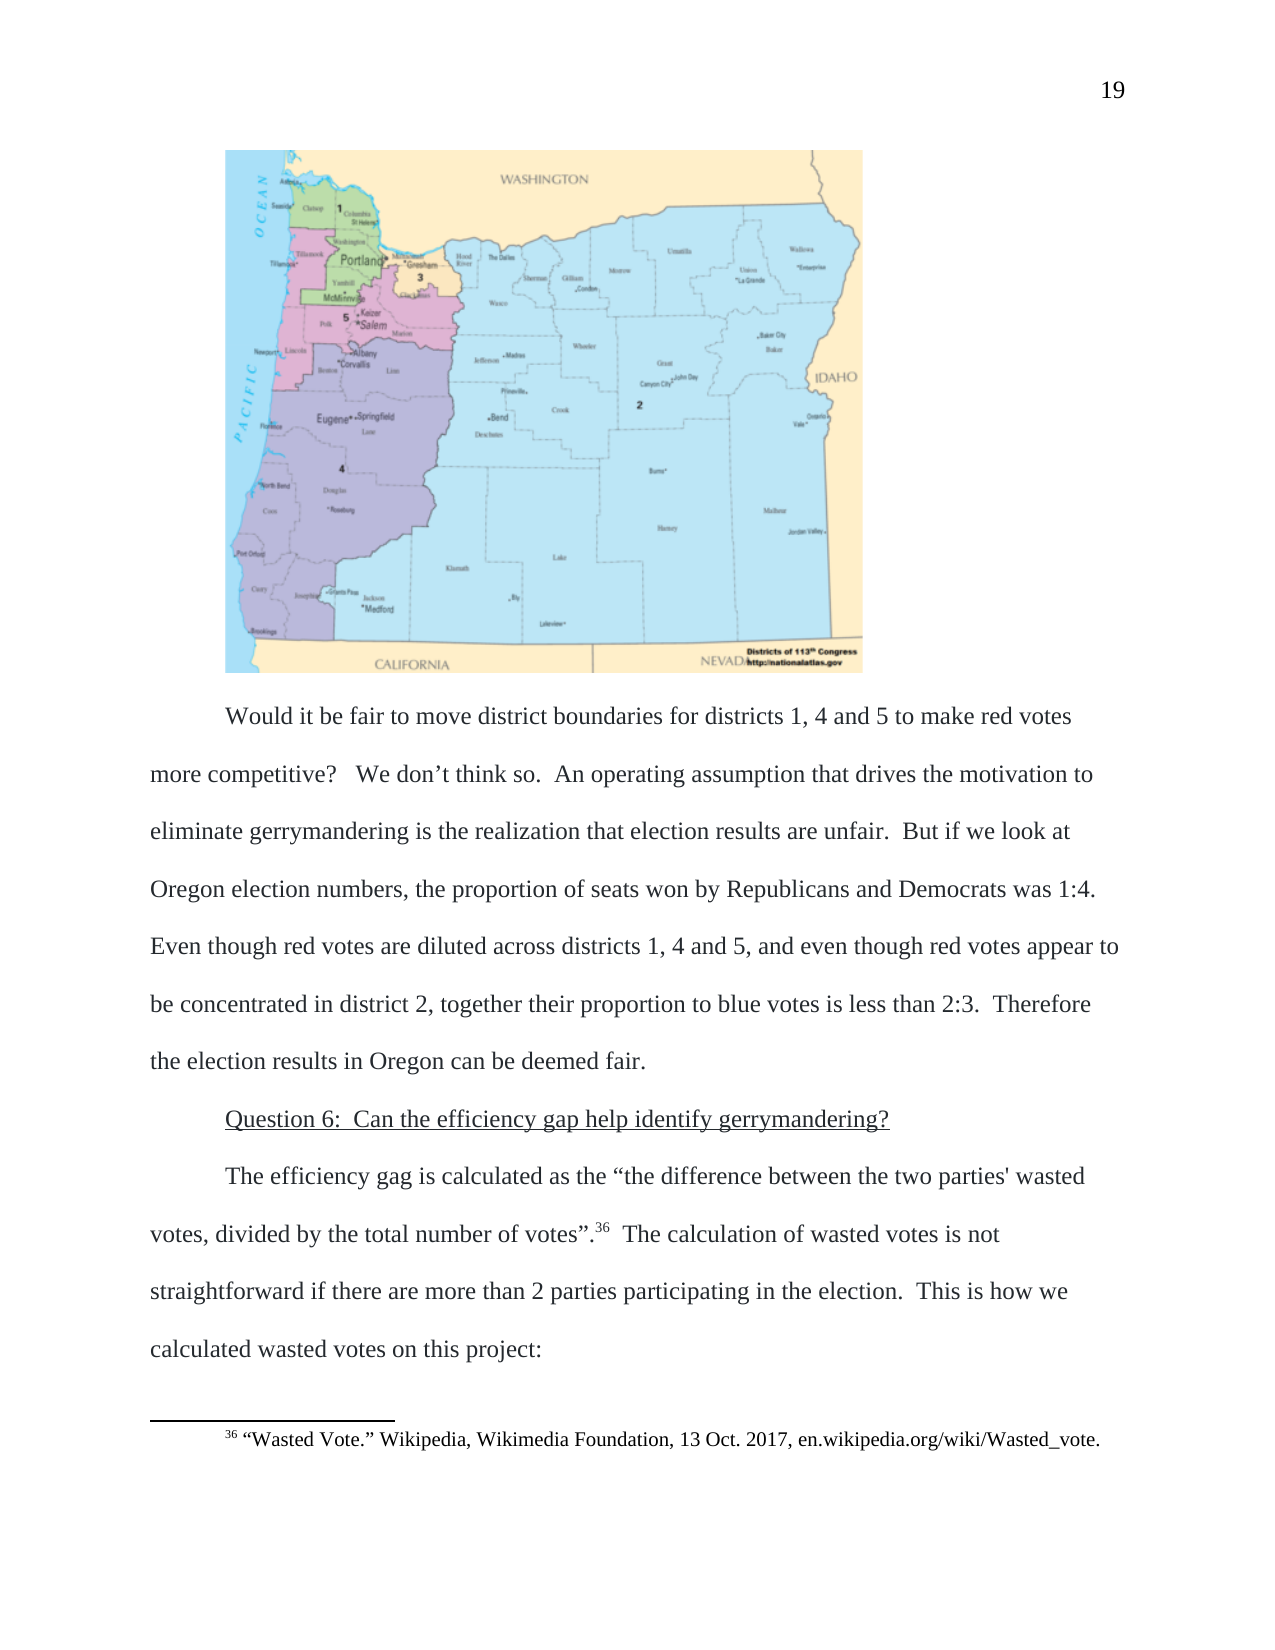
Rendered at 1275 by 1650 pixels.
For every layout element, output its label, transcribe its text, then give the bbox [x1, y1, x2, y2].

text Question 6: Can the efficiency gap help identify gerrymandering? [150, 1104, 1125, 1133]
text The efficiency gag is calculated as the “the difference between the two parties' wasted votes, divided by the total number of votes”. The calculation of wasted votes is not straightforward if there are more than 2 parties participating in the election. This is how we calculated wasted votes on this project: [150, 1161, 1125, 1363]
text Would it be fair to move district boundaries for districts 1, 4 and 5 to make red votes more competitive? We don’t think so. An operating assumption that drives the motivation to eliminate gerrymandering is the realization that election results are unfair. But if we look at Oregon election numbers, the proportion of seats won by Republicans and Democrats was 1:4. Even though red votes are diluted across districts 1, 4 and 5, and even though red votes appear to be concentrated in district 2, together their proportion to blue votes is less than 2:3. Therefore the election results in Oregon can be deemed fair. [150, 701, 1125, 1075]
picture [225, 150, 863, 673]
